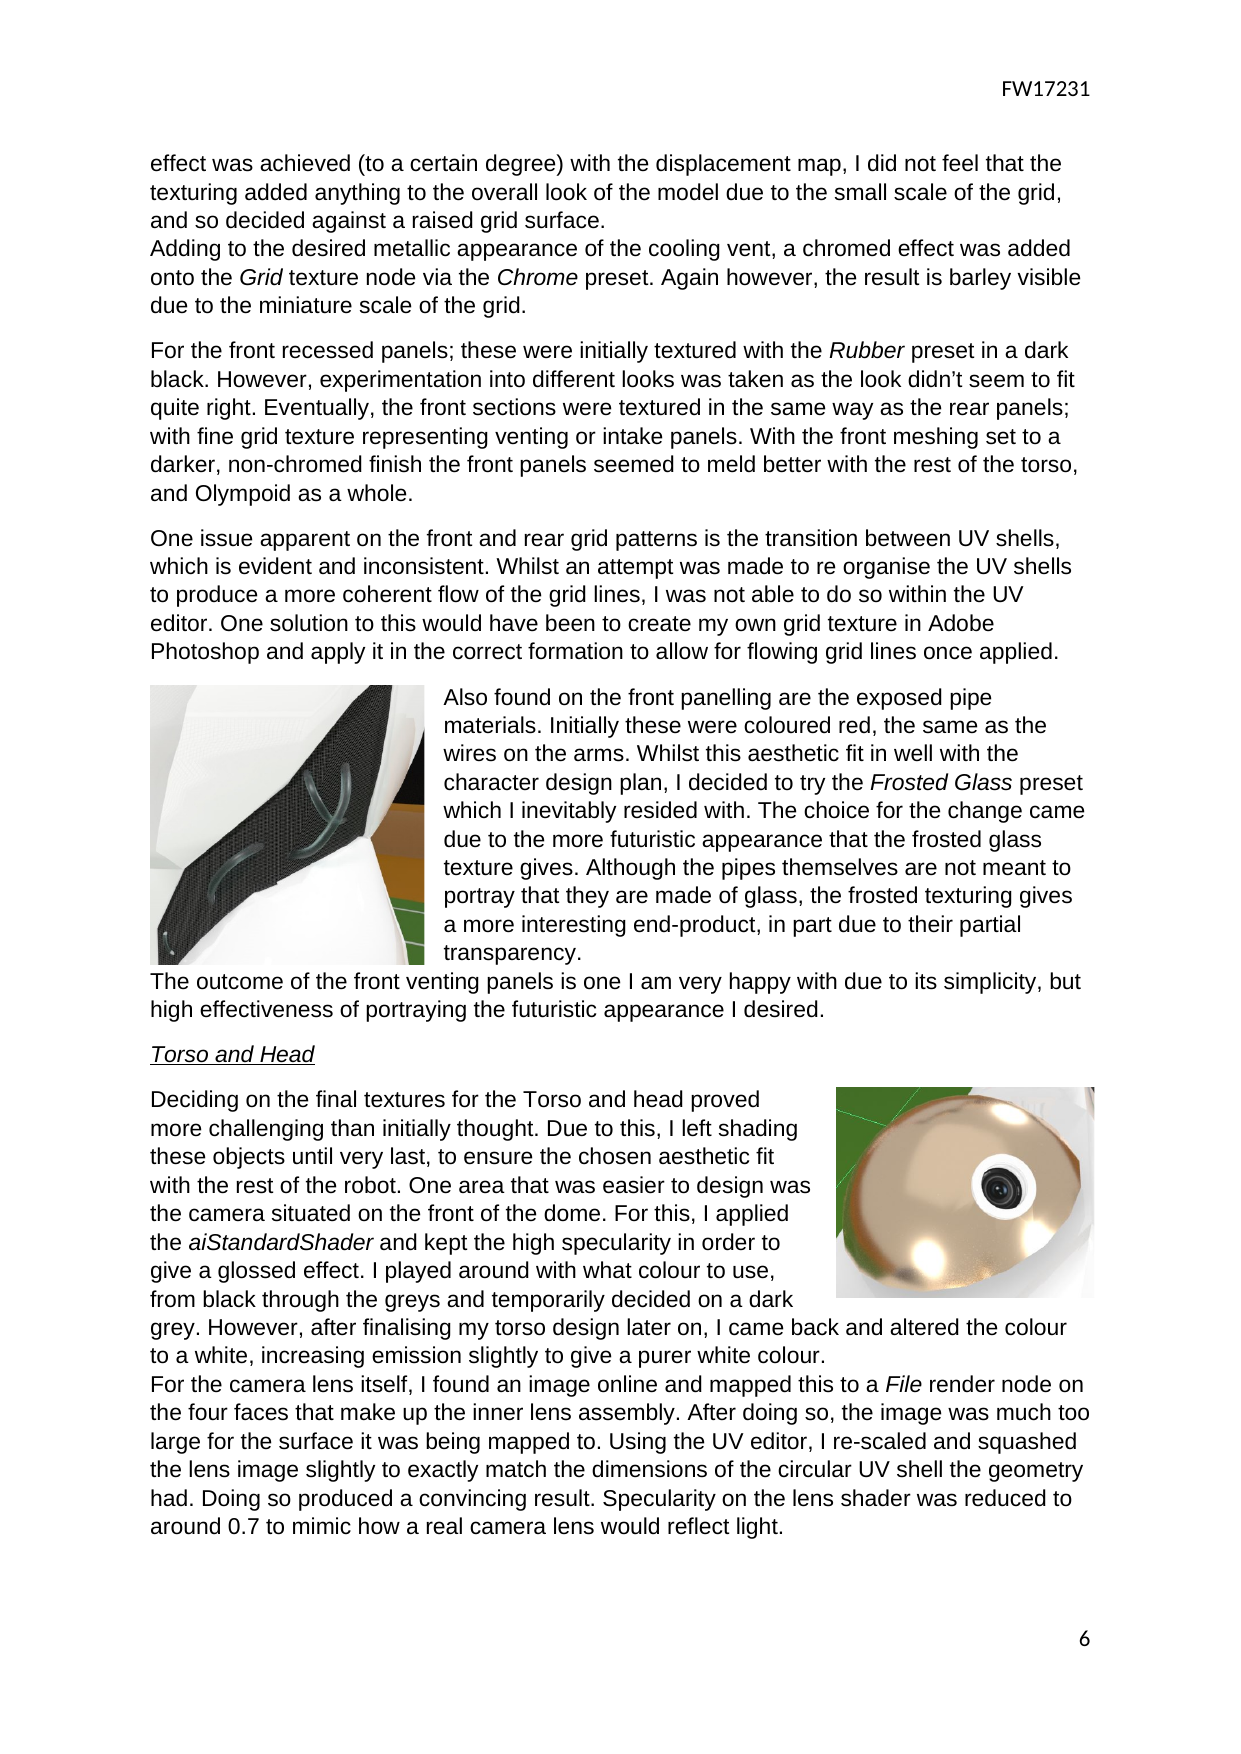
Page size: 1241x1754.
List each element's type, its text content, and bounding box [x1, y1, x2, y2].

picture [150, 685, 425, 965]
text Deciding on the final textures for the Torso and head proved more challenging than initially thought. Due to this, I left shading these objects until very last, to ensure the chosen aesthetic fit with the rest of the robot. One area that was easier to design was the camera situated on the front of the dome. For this, I applied the aiStandardShader and kept the high specularity in order to give a glossed effect. I played around with what colour to use, from black through the greys and temporarily decided on a dark grey. However, after finalising my torso design later on, I came back and altered the colour to a white, increasing emission slightly to give a purer white colour. For the camera lens itself, I found an image online and mapped this to a File render node on the four faces that make up the inner lens assembly. After doing so, the image was much too large for the surface it was being mapped to. Using the UV editor, I re-scaled and squashed the lens image slightly to exactly match the dimensions of the circular UV shell the geometry had. Doing so produced a convincing result. Specularity on the lens shader was reduced to around 0.7 to mimic how a real camera lens would reflect light. [150, 1086, 1090, 1539]
text Torso and Head [150, 1041, 1090, 1068]
text One issue apparent on the front and rear grid patterns is the transition between UV shells, which is evident and inconsistent. Whilst an attempt was made to re organise the UV shells to produce a more coherent flow of the grid lines, I was not able to do so within the UV editor. One solution to this would have been to create my own grid texture in Adobe Photoshop and apply it in the correct formation to allow for flowing grid lines once applied. [150, 524, 1090, 665]
text Also found on the front panelling are the exposed pipe materials. Initially these were coloured red, the same as the wires on the arms. Whilst this aesthetic fit in well with the character design plan, I decided to try the Frosted Glass preset which I inevitably resided with. The choice for the change came due to the more futuristic appearance that the frosted glass texture gives. Although the pipes themselves are not meant to portray that they are made of glass, the frosted texturing gives a more interesting end-product, in part due to their partial transparency. The outcome of the front venting panels is one I am very happy with due to its simplicity, but high effectiveness of portraying the futuristic appearance I desired. [150, 683, 1090, 1023]
picture [836, 1087, 1095, 1298]
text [150, 150, 1090, 318]
text For the front recessed panels; these were initially textured with the Rubber preset in a dark black. However, experimentation into different looks was taken as the look didn’t seem to fit quite right. Eventually, the front sections were textured in the same way as the rear panels; with fine grid texture representing venting or intake panels. With the front meshing set to a darker, non-chromed finish the front panels seemed to meld better with the rest of the torso, and Olympoid as a whole. [150, 337, 1090, 506]
